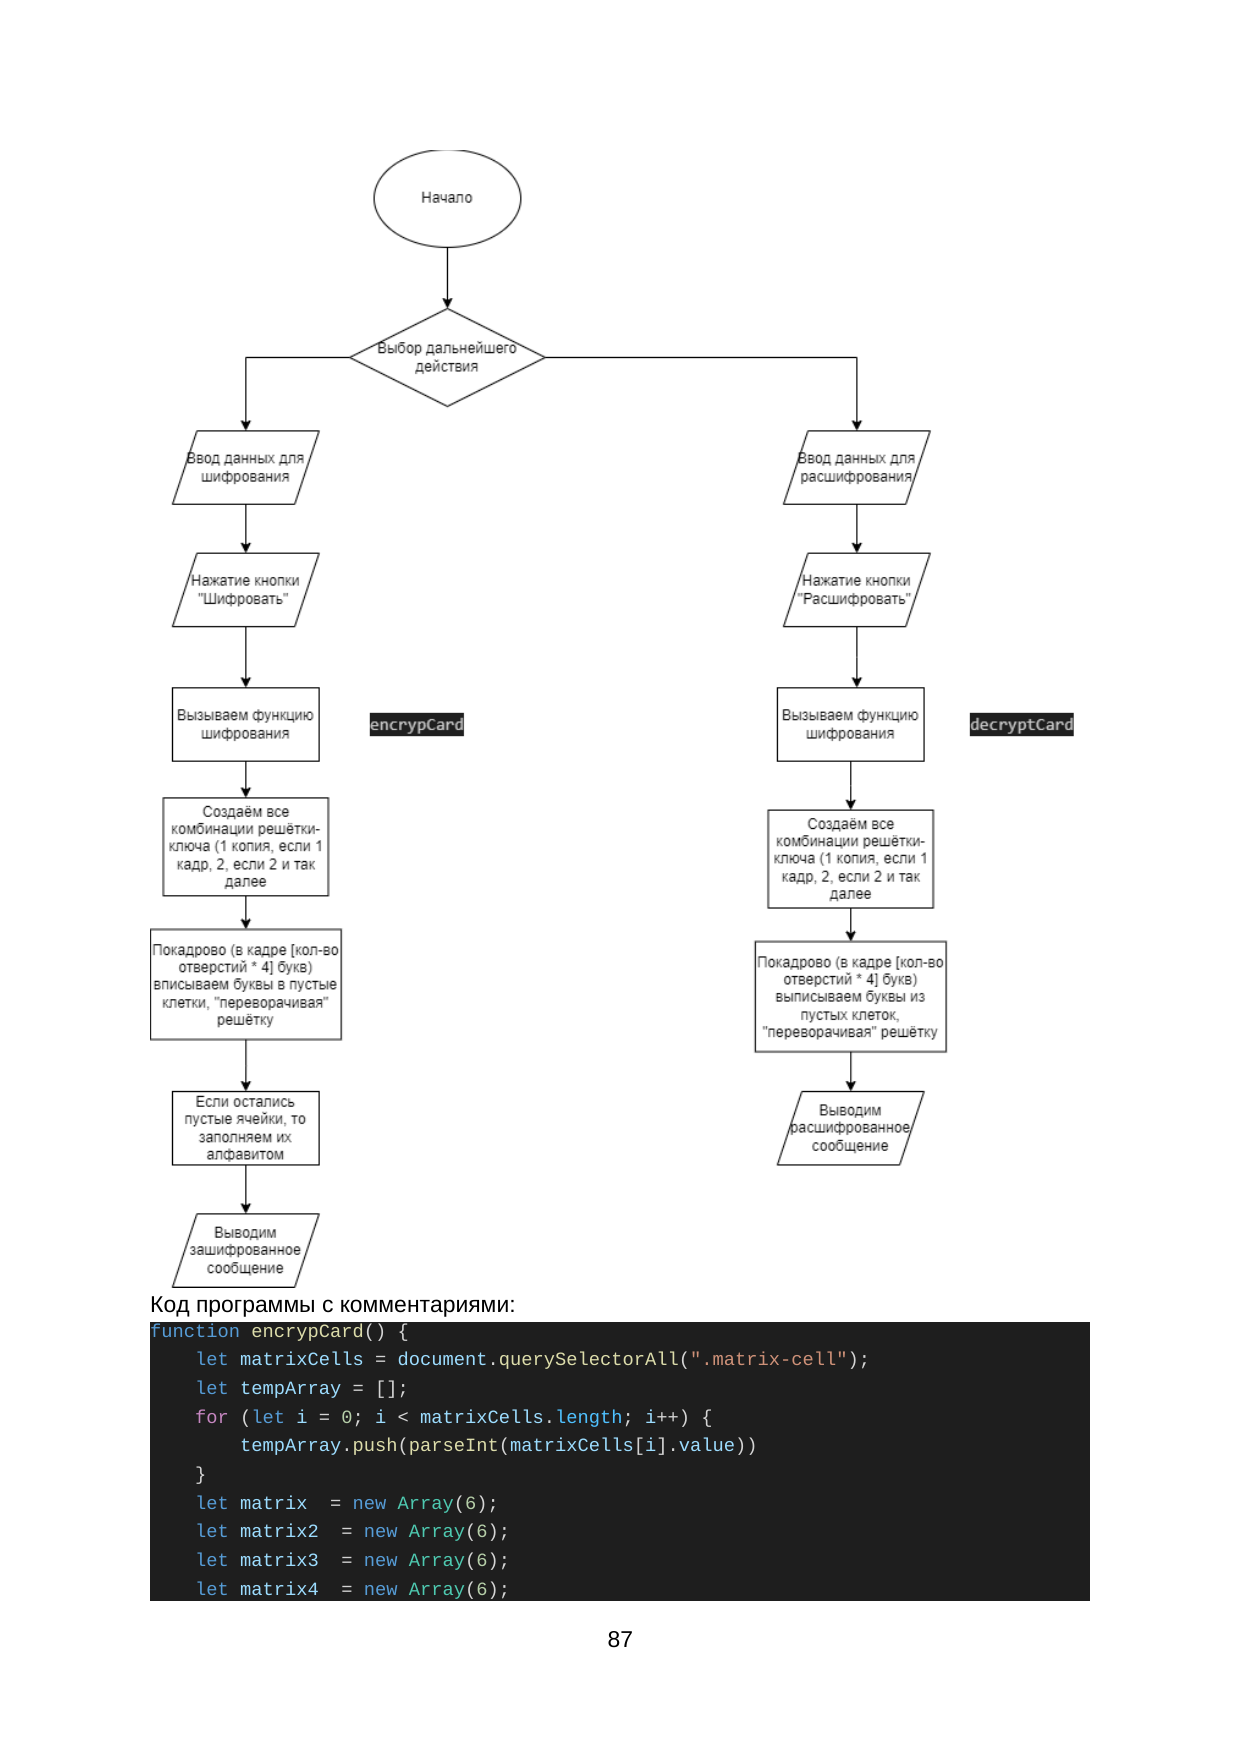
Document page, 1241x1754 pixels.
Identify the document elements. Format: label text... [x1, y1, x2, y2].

text let matrixCells = document.querySelectorAll(".matrix-cell"); [150, 1350, 1090, 1371]
text for (let i = 0; i < matrixCells.length; i++) { [150, 1407, 1090, 1429]
text let tempArray = []; [150, 1379, 1090, 1400]
text function encrypCard() { [150, 1322, 1090, 1343]
picture [150, 150, 1091, 1288]
text } [150, 1465, 1090, 1486]
text let matrix = new Array(6); [150, 1493, 1090, 1515]
text let matrix3 = new Array(6); [150, 1551, 1090, 1572]
text tempArray.push(parseInt(matrixCells[i].value)) [150, 1436, 1090, 1457]
text Код программы с комментариями: [150, 1291, 1090, 1318]
text let matrix4 = new Array(6); [150, 1579, 1090, 1601]
text let matrix2 = new Array(6); [150, 1522, 1090, 1543]
